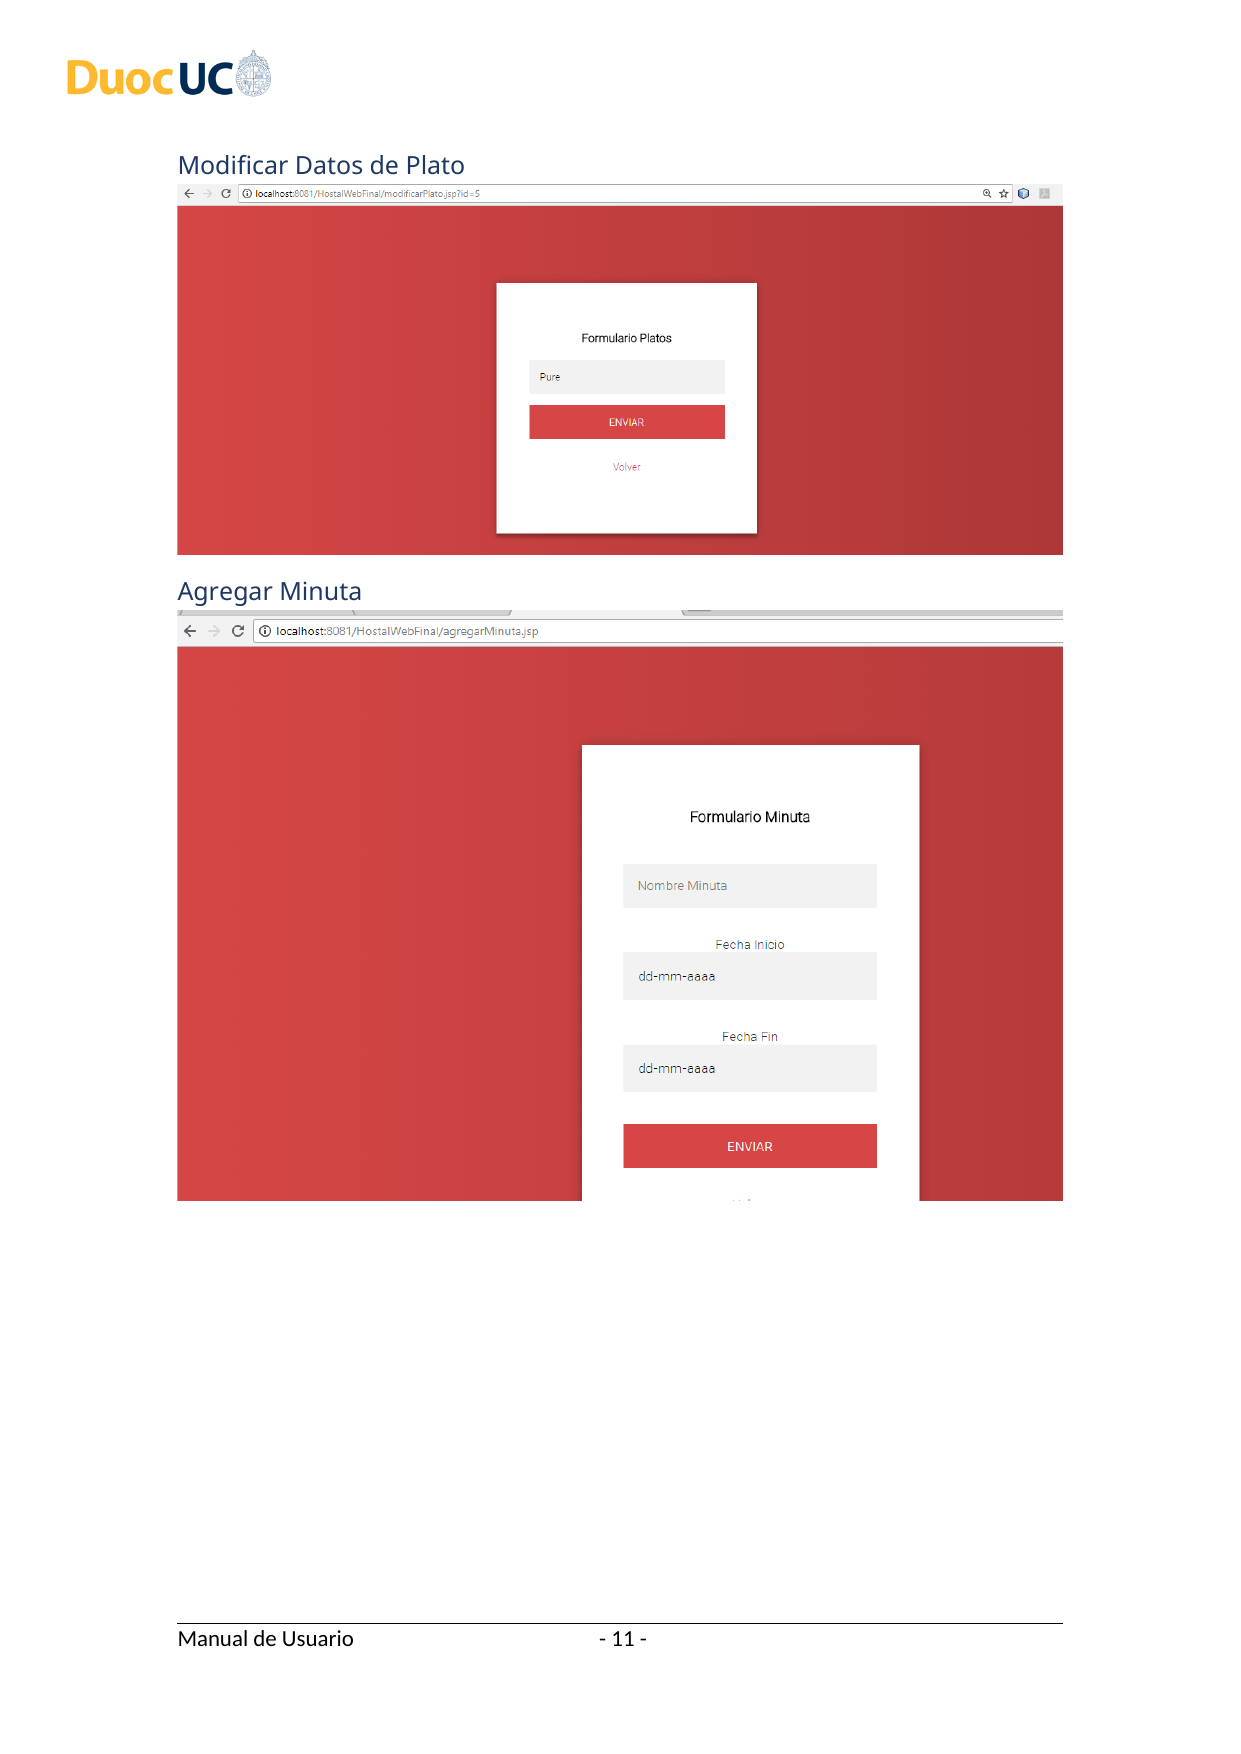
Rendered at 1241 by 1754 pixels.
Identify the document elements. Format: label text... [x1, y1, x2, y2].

subtitle Agregar Minuta [177, 574, 1063, 608]
picture [177, 184, 1063, 555]
picture [177, 610, 1063, 1201]
picture [57, 45, 278, 101]
subtitle Modificar Datos de Plato [177, 148, 1063, 182]
